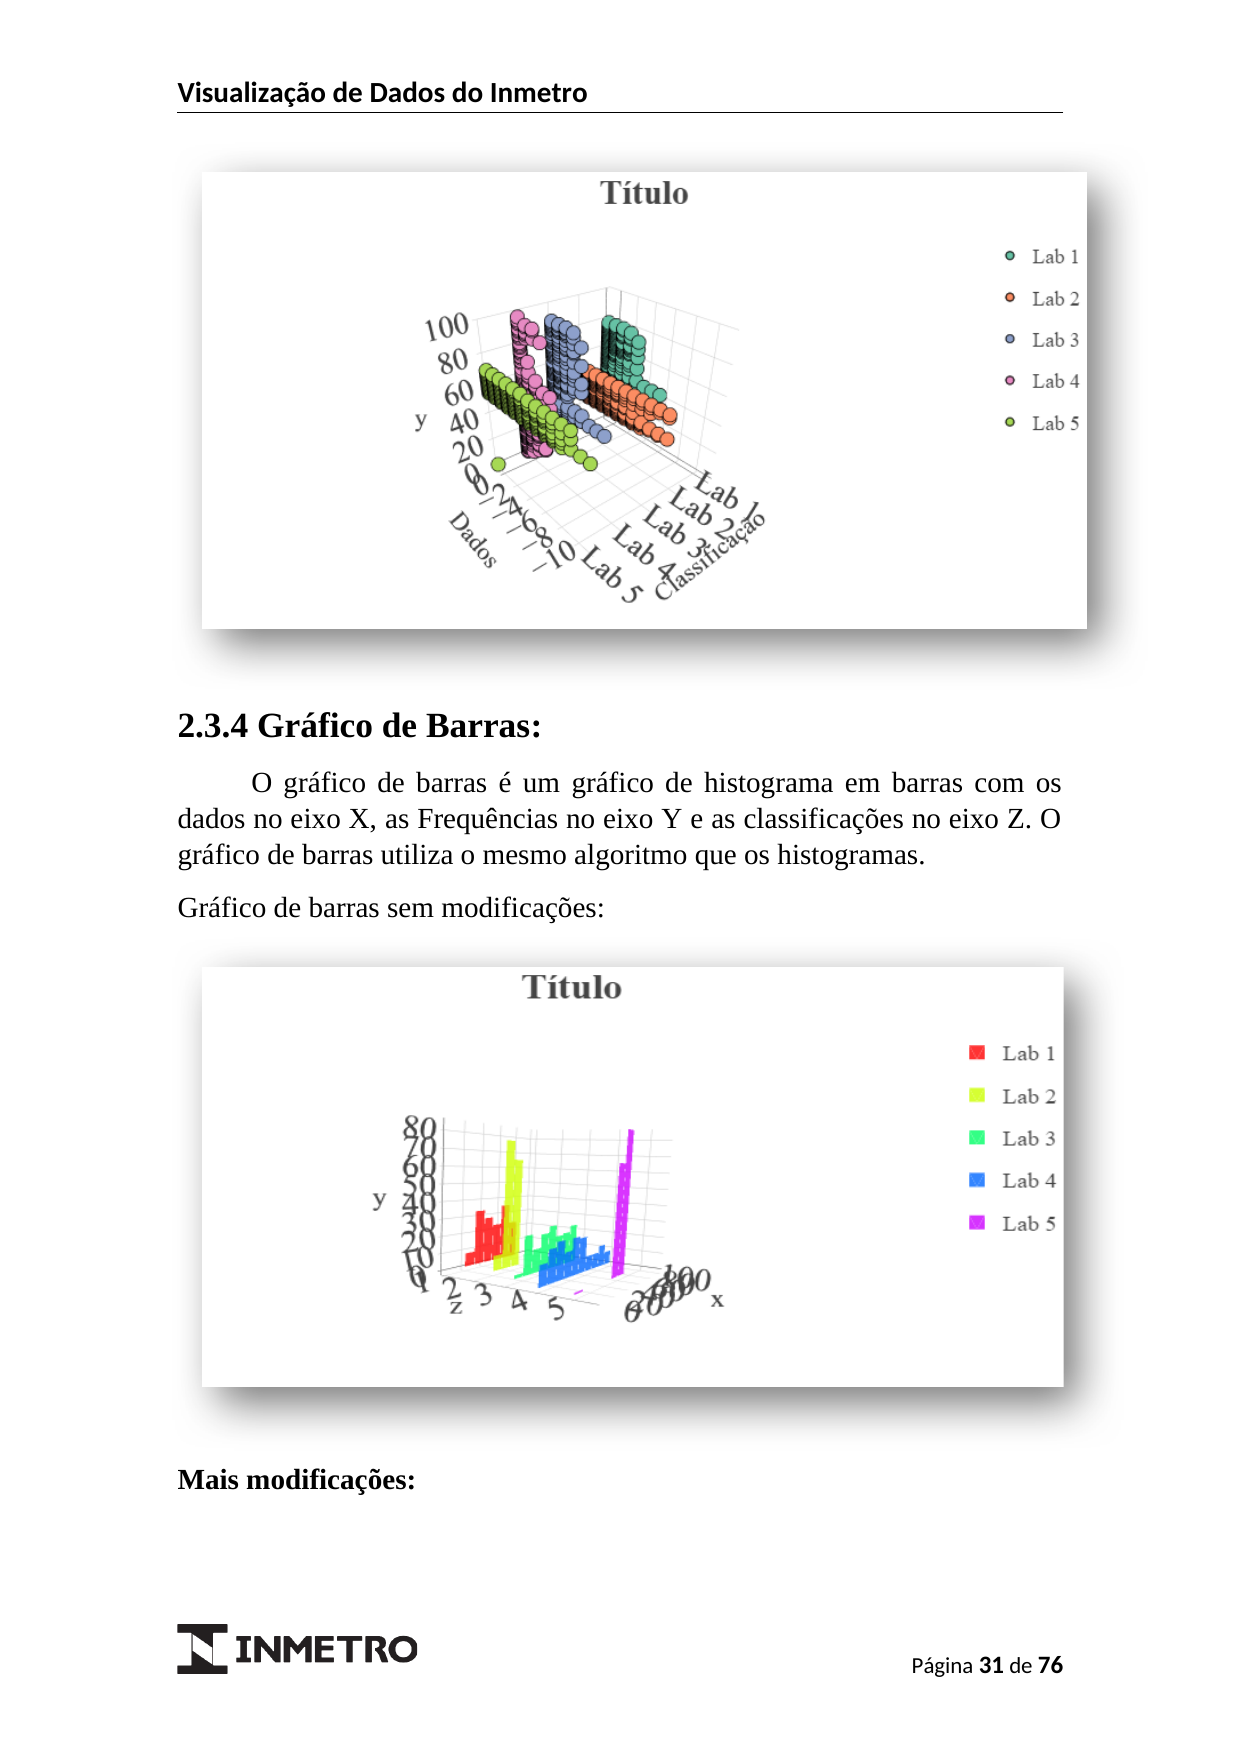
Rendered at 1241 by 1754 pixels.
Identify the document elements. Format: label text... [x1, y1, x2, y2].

picture [177, 1624, 418, 1674]
text 2.3.4 Gráfico de Barras: [177, 704, 1063, 745]
text O gráfico de barras é um gráfico de histograma em barras com os dados no eixo X, as Frequências no eixo Y e as classificações no eixo Z. O gráfico de barras utiliza o mesmo algoritmo que os histogramas. [177, 765, 1063, 871]
text Gráfico de barras sem modificações: [177, 890, 1063, 923]
text Mais modificações: [177, 1462, 1063, 1496]
picture [202, 967, 1064, 1387]
picture [202, 172, 1087, 629]
